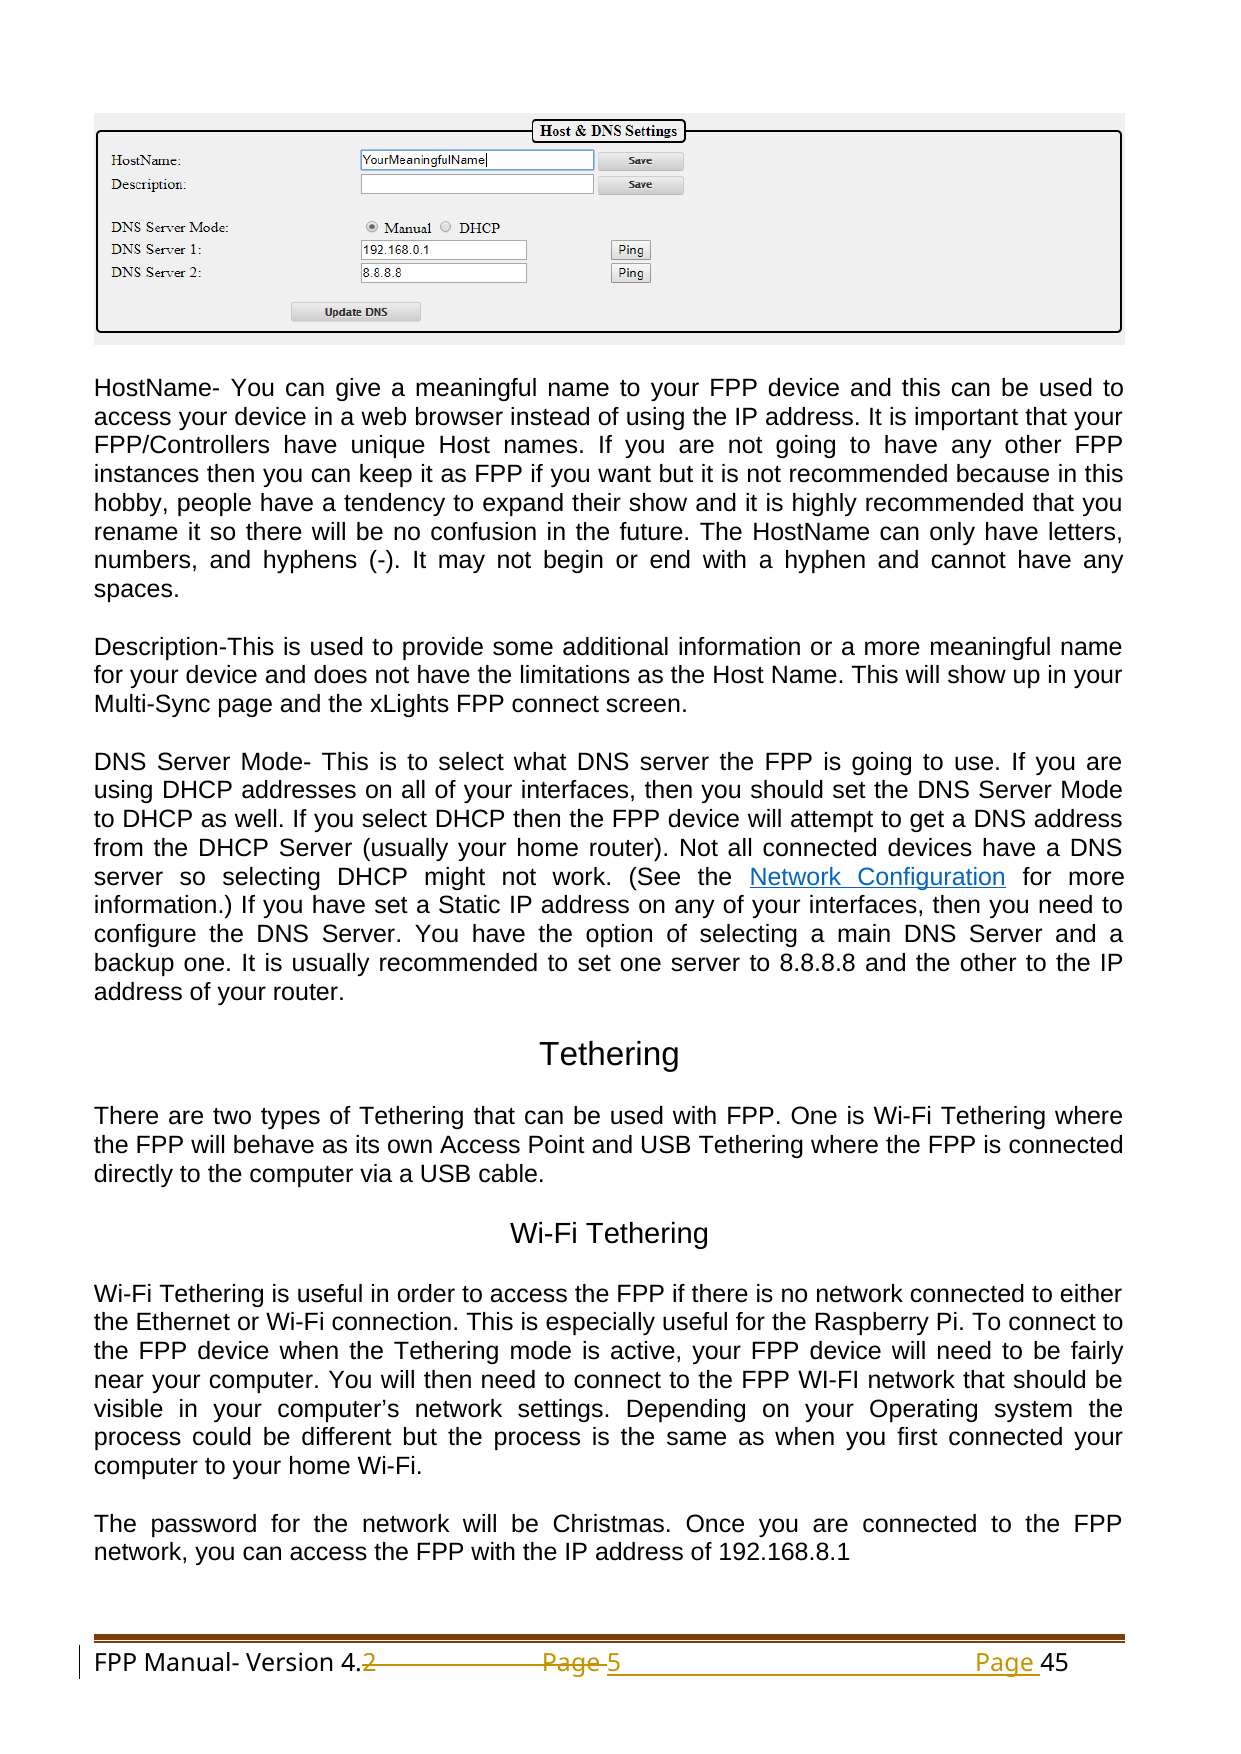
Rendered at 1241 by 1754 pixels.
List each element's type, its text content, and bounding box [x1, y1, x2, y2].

text DNS Server Mode- This is to select what DNS server the FPP is going to use. If you are using DHCP addresses on all of your interfaces, then you should set the DNS Server Mode to DHCP as well. If you select DHCP then the FPP device will attempt to get a DNS address from the DHCP Server (usually your home router). Not all connected devices have a DNS server so selecting DHCP might not work. (See the Network Configuration for more information.) If you have set a Static IP address on any of your interfaces, then you need to configure the DNS Server. You have the option of selecting a main DNS Server and a backup one. It is usually recommended to set one server to 8.8.8.8 and the other to the IP address of your router. [94, 747, 1125, 1005]
text The password for the network will be Christmas. Once you are connected to the FPP network, you can access the FPP with the IP address of 192.168.8.1 [94, 1509, 1125, 1566]
text There are two types of Tethering that can be used with FPP. One is Wi-Fi Tethering where the FPP will behave as its own Access Point and USB Tethering where the FPP is connected directly to the computer via a USB cable. [94, 1101, 1125, 1188]
text Description-This is used to provide some additional information or a more meaningful name for your device and does not have the limitations as the Host Name. This will show up in your Multi-Sync page and the xLights FPP connect screen. [94, 632, 1125, 718]
text Wi-Fi Tethering is useful in order to access the FPP if there is no network connected to either the Ethernet or Wi-Fi connection. This is especially useful for the Raspberry Pi. To connect to the FPP device when the Tethering mode is active, your FPP device will need to be fairly near your computer. You will then need to connect to the FPP WI-FI network that should be visible in your computer’s network settings. Depending on your Operating system the process could be different but the process is the same as when you first connected your computer to your home Wi-Fi. [94, 1279, 1125, 1480]
picture [93, 113, 1125, 345]
text HostName- You can give a meaningful name to your FPP device and this can be used to access your device in a web browser instead of using the IP address. It is important that your FPP/Controllers have unique Host names. If you are not going to have any other FPP instances then you can keep it as FPP if you want but it is not recommended because in this hobby, people have a tendency to expand their show and it is highly recommended that you rename it so there will be no confusion in the future. The HostName can only have letters, numbers, and hyphens (-). It may not begin or end with a hyphen and cannot have any spaces. [94, 373, 1125, 603]
subtitle Tethering [94, 1034, 1125, 1073]
subtitle Wi-Fi Tethering [94, 1216, 1125, 1250]
